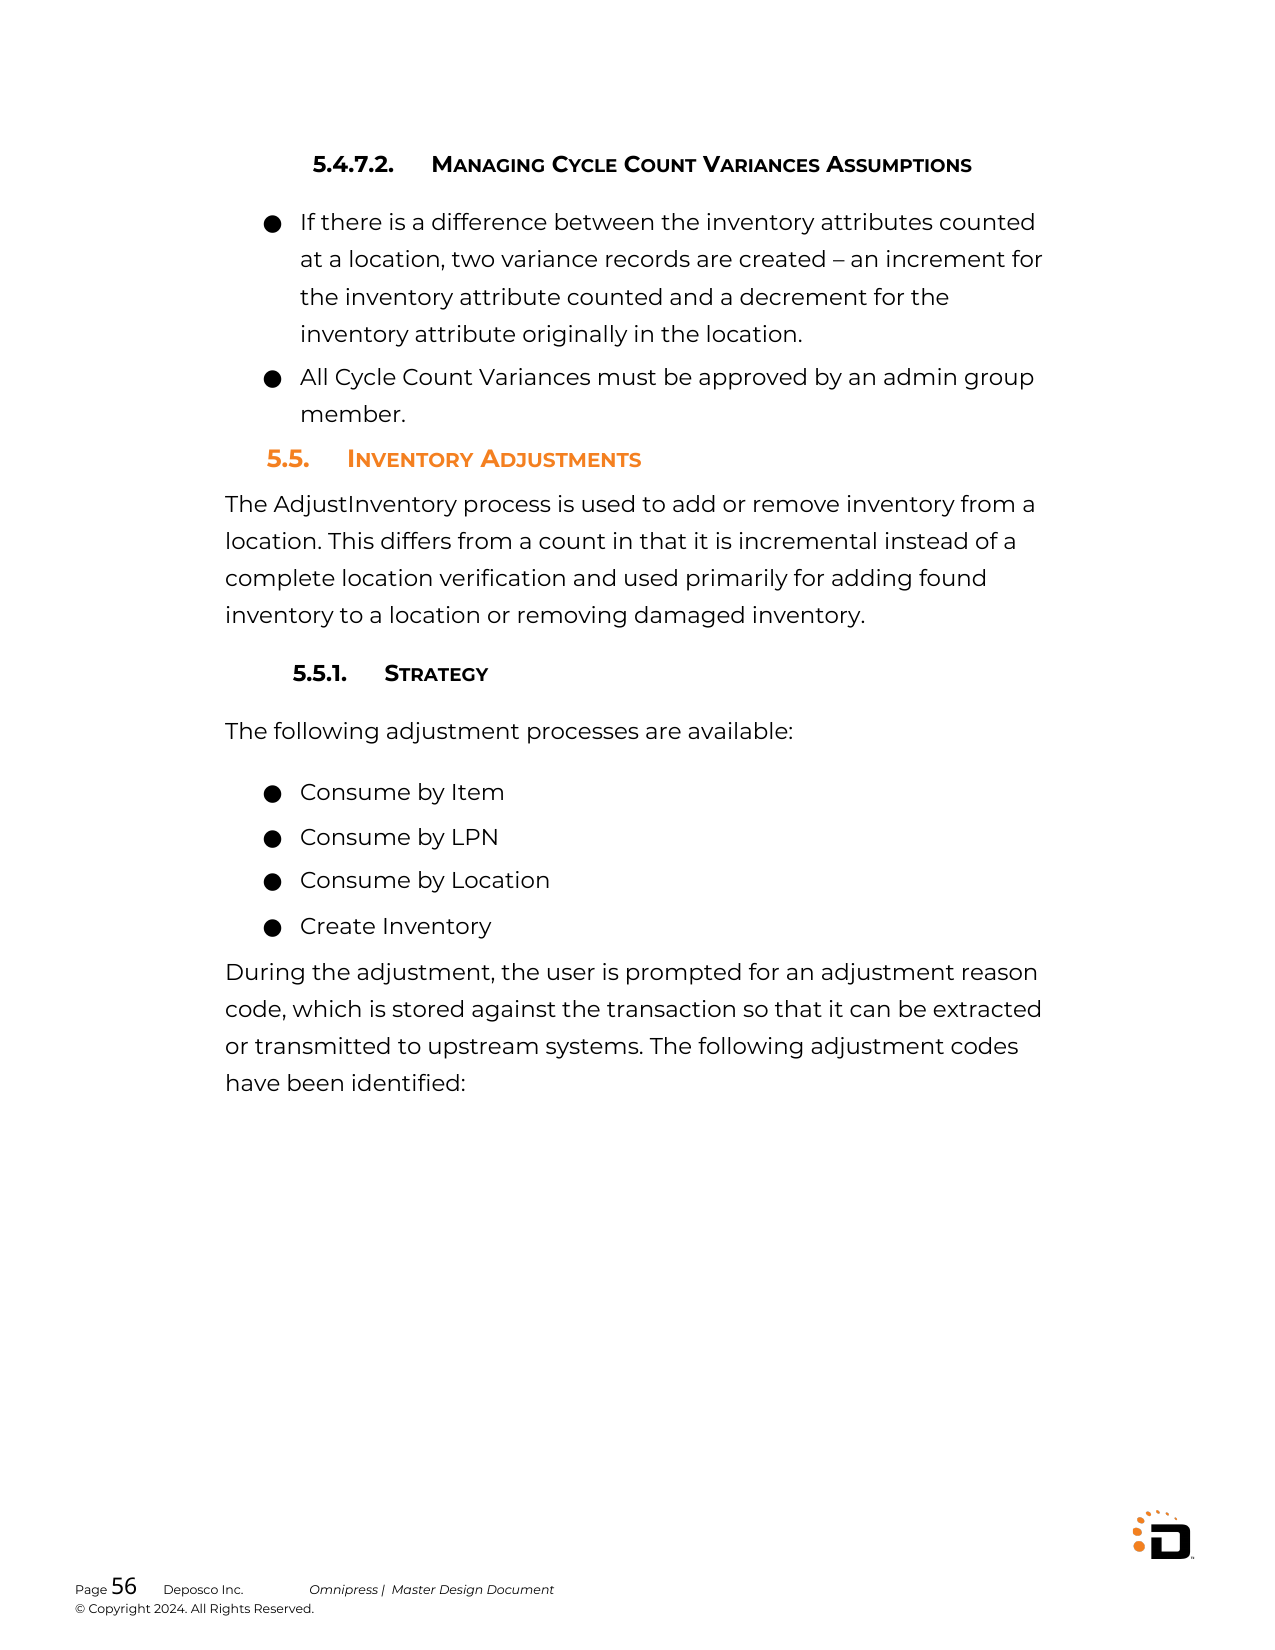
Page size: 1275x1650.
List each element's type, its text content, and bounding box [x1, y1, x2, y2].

subtitle Managing Cycle Count Variances Assumptions [394, 151, 1050, 179]
text The following adjustment processes are available: [225, 717, 1050, 745]
text The AdjustInventory process is used to add or remove inventory from a location. This differs from a count in that it is incremental instead of a complete location verification and used primarily for adding found inventory to a location or removing damaged inventory. [225, 490, 1050, 629]
text During the adjustment, the user is prompted for an adjustment reason code, which is stored against the transaction so that it can be extracted or transmitted to upstream systems. The following adjustment codes have been identified: [225, 958, 1050, 1097]
subtitle Strategy [347, 659, 1050, 687]
list Create Inventory [262, 910, 1050, 941]
list Consume by Location [262, 867, 1050, 894]
list Consume by LPN [262, 823, 1050, 851]
list Consume by Item [262, 775, 1050, 807]
list If there is a difference between the inventory attributes counted at a location, two variance records are created – an increment for the inventory attribute counted and a decrement for the inventory attribute originally in the location. [262, 209, 1050, 348]
picture [1132, 1510, 1195, 1559]
subtitle Inventory Adjustments [309, 444, 1050, 474]
list All Cycle Count Variances must be approved by an admin group member. [262, 363, 1050, 428]
